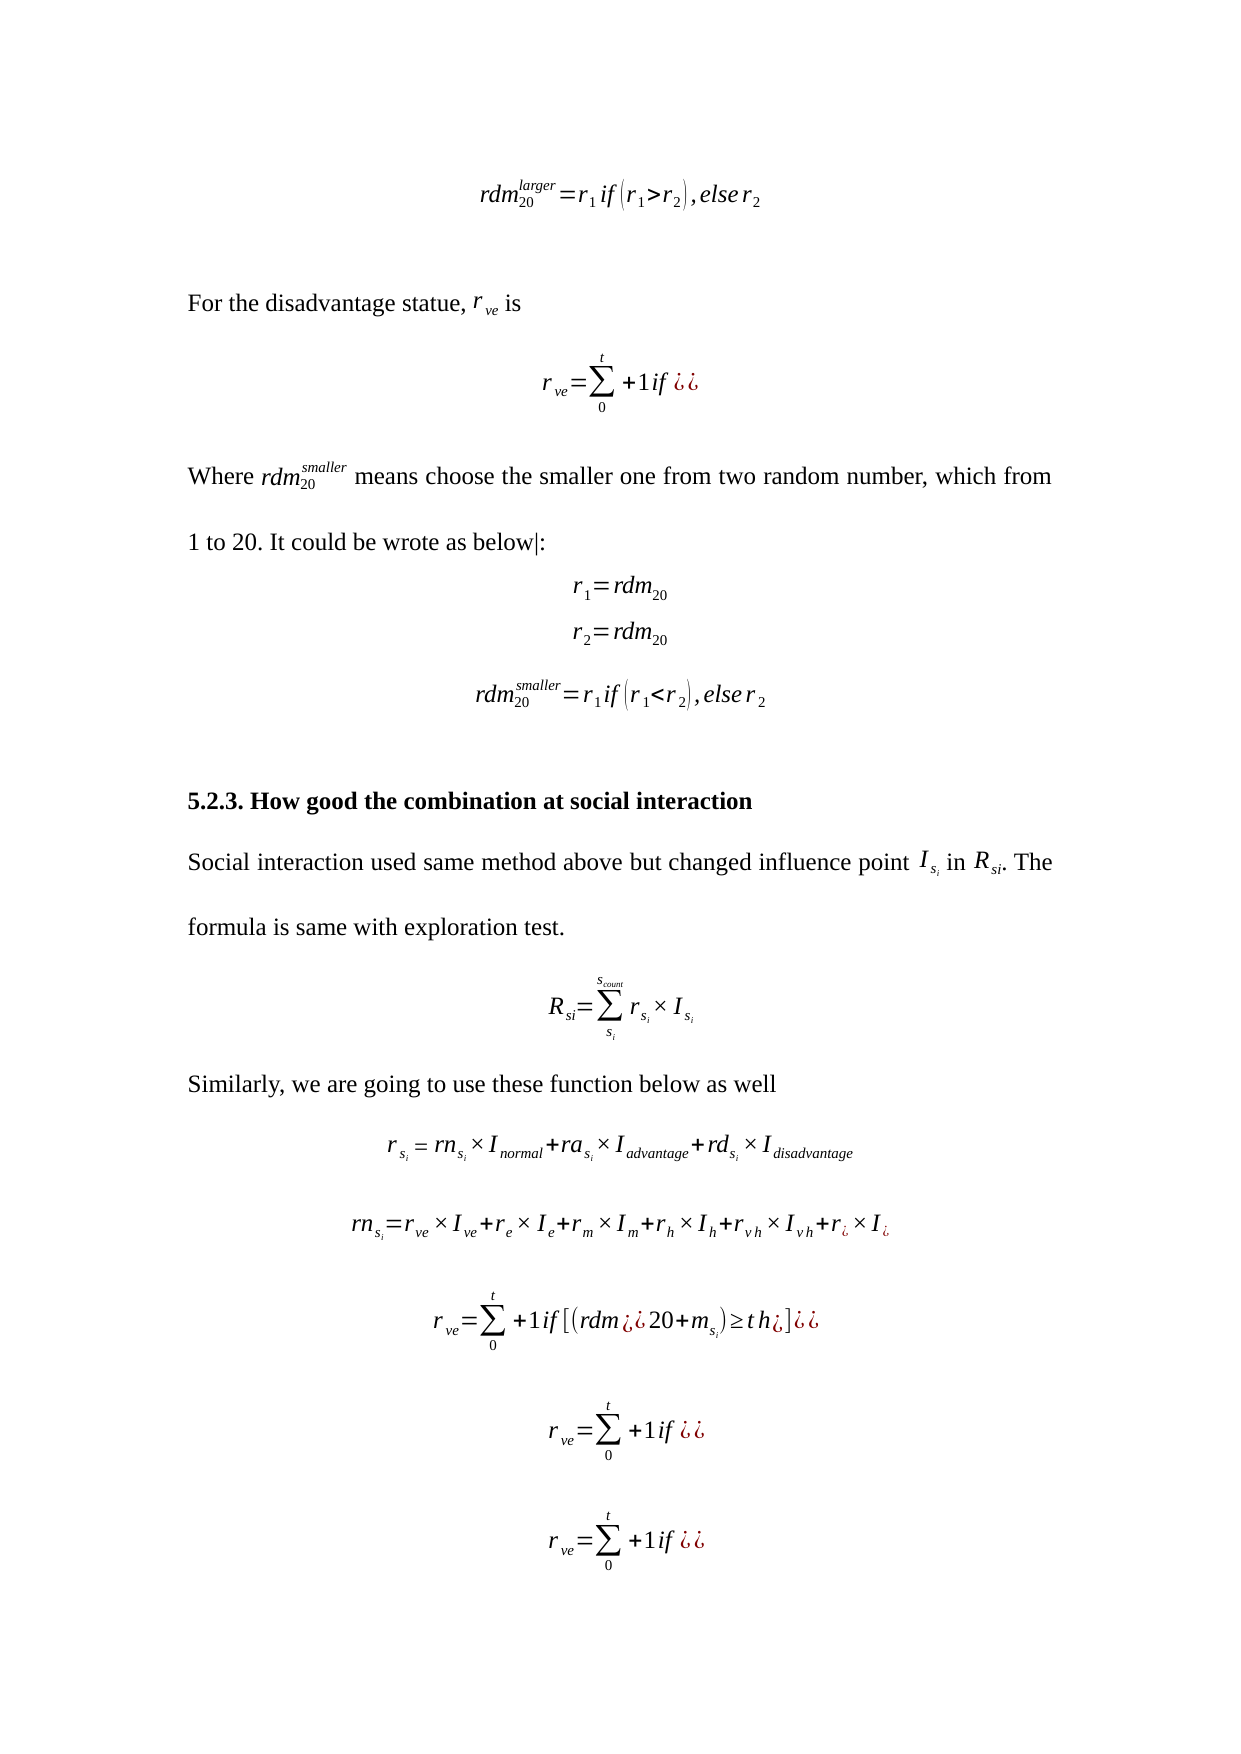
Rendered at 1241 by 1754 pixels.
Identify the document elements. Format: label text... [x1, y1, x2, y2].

text For the disadvantage statue, is [187, 286, 1053, 319]
text Similarly, we are going to use these function below as well [187, 1068, 1053, 1100]
title 5.2.3. How good the combination at social interaction [187, 786, 1031, 815]
text Where means choose the smaller one from two random number, which from 1 to 20. It could be wrote as below|: [187, 443, 1053, 557]
text Social interaction used same method above but changed influence point in . The formula is same with exploration test. [187, 829, 1053, 943]
text = [187, 1114, 1053, 1179]
